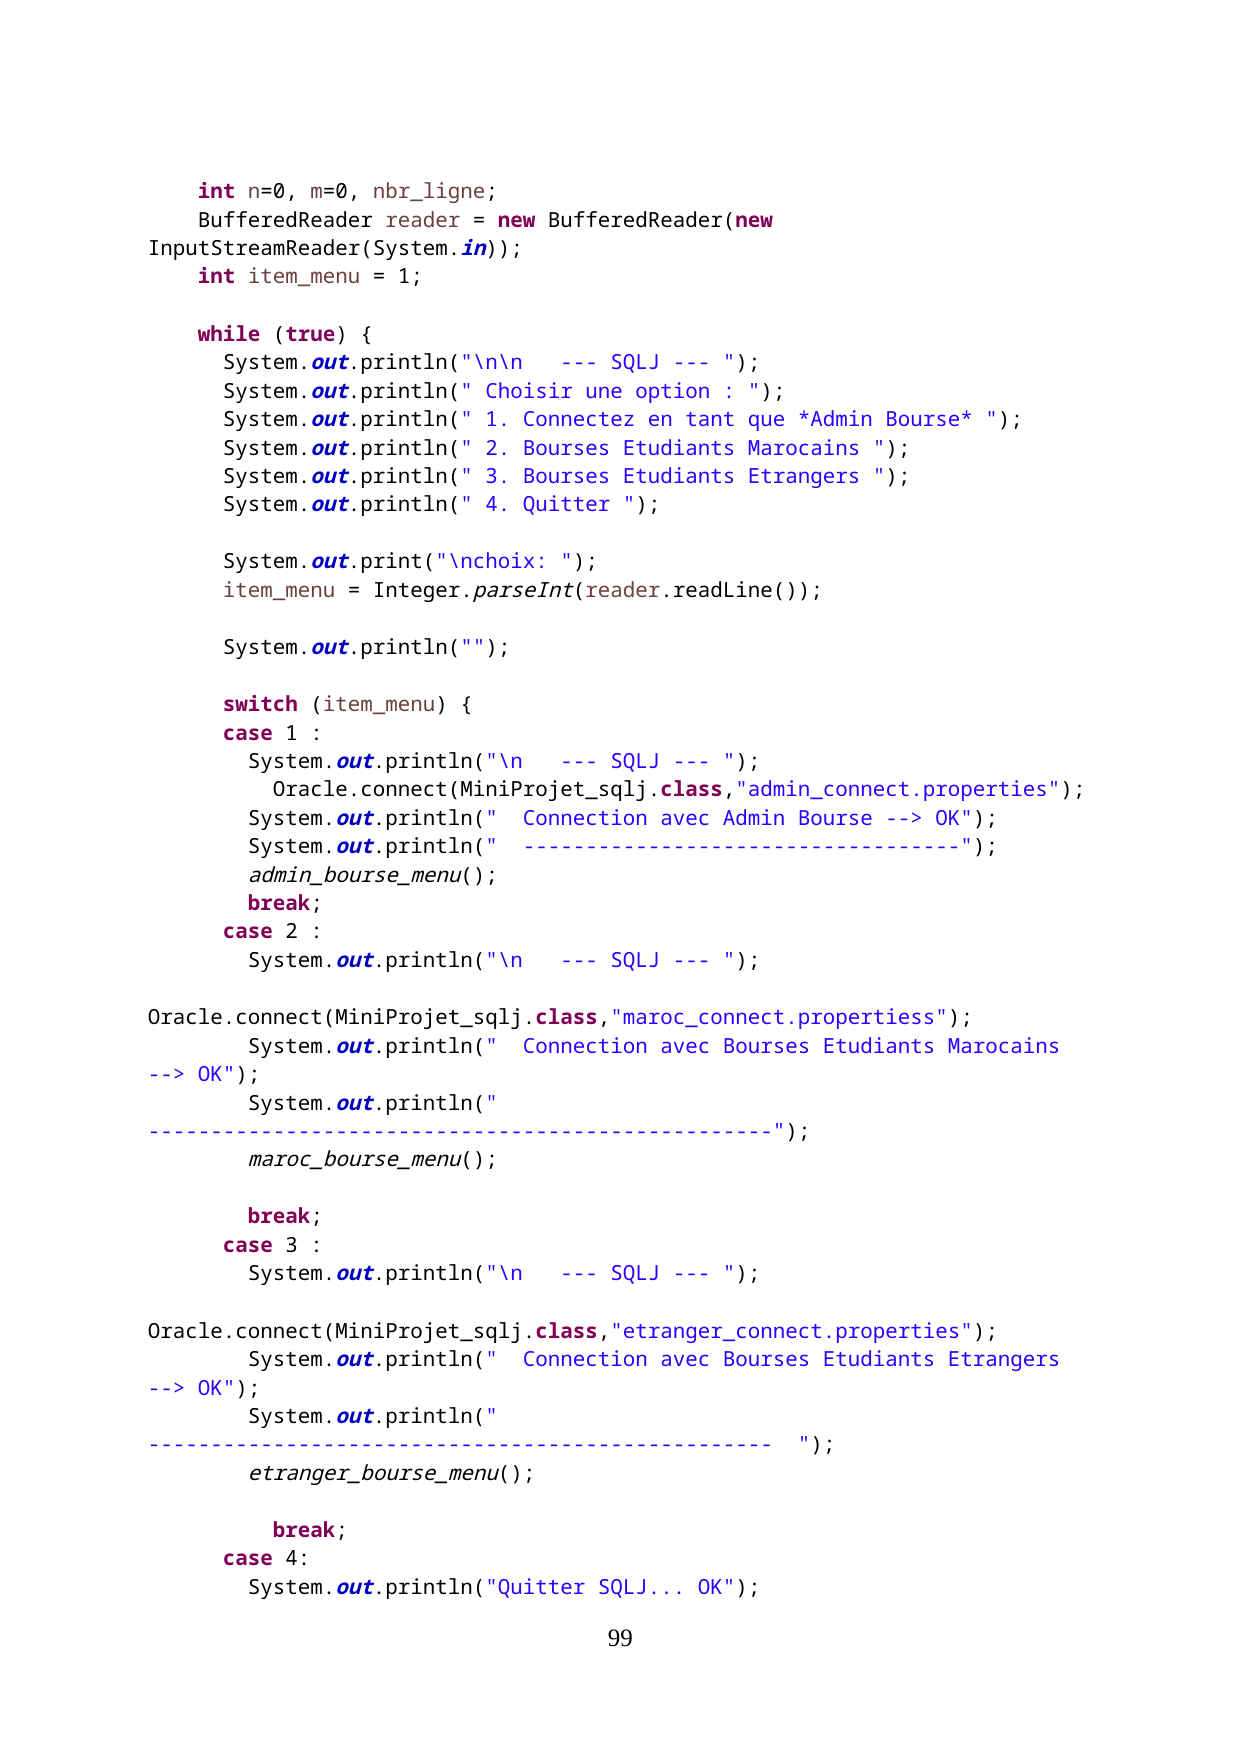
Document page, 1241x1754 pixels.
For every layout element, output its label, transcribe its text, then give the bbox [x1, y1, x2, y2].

text System.out.println(" Connection avec Admin Bourse --> OK"); [148, 803, 1093, 831]
text admin_bourse_menu(); [148, 860, 1093, 888]
text System.out.println(" --------------------------------------------------"); [148, 1088, 1093, 1144]
text System.out.println(" Connection avec Bourses Etudiants Etrangers --> OK"); [148, 1344, 1093, 1401]
text int n=0, m=0, nbr_ligne; [148, 176, 1093, 205]
text switch (item_menu) { [148, 689, 1093, 718]
text System.out.println("\n\n --- SQLJ --- "); [148, 347, 1093, 376]
text BufferedReader reader = new BufferedReader(new InputStreamReader(System.in)); [148, 205, 1093, 262]
text break; [148, 1202, 1093, 1230]
text System.out.print("\nchoix: "); [148, 546, 1093, 575]
text int item_menu = 1; [148, 262, 1093, 290]
text Oracle.connect(MiniProjet_sqlj.class,"etranger_connect.properties"); [148, 1287, 1093, 1344]
text etranger_bourse_menu(); [148, 1458, 1093, 1486]
text while (true) { [148, 319, 1093, 347]
text System.out.println(" 4. Quitter "); [148, 489, 1093, 518]
text item_menu = Integer.parseInt(reader.readLine()); [148, 575, 1093, 603]
text System.out.println(" -------------------------------------------------- "); [148, 1401, 1093, 1458]
text System.out.println(""); [148, 632, 1093, 660]
text Oracle.connect(MiniProjet_sqlj.class,"maroc_connect.propertiess"); [148, 973, 1093, 1031]
text System.out.println("Quitter SQLJ... OK"); [148, 1572, 1093, 1600]
text System.out.println(" 1. Connectez en tant que *Admin Bourse* "); [148, 404, 1093, 433]
text System.out.println("\n --- SQLJ --- "); [148, 1258, 1093, 1287]
text System.out.println(" 3. Bourses Etudiants Etrangers "); [148, 461, 1093, 489]
text Oracle.connect(MiniProjet_sqlj.class,"admin_connect.properties"); [148, 774, 1093, 803]
text System.out.println(" -----------------------------------"); [148, 831, 1093, 860]
text System.out.println(" Choisir une option : "); [148, 376, 1093, 404]
text System.out.println(" Connection avec Bourses Etudiants Marocains --> OK"); [148, 1031, 1093, 1088]
text case 2 : [148, 917, 1093, 945]
text maroc_bourse_menu(); [148, 1144, 1093, 1173]
text case 1 : [148, 718, 1093, 746]
text System.out.println(" 2. Bourses Etudiants Marocains "); [148, 433, 1093, 461]
text System.out.println("\n --- SQLJ --- "); [148, 945, 1093, 973]
text case 4: [148, 1543, 1093, 1572]
text break; [148, 1515, 1093, 1543]
text System.out.println("\n --- SQLJ --- "); [148, 746, 1093, 774]
text break; [148, 888, 1093, 917]
text case 3 : [148, 1230, 1093, 1258]
